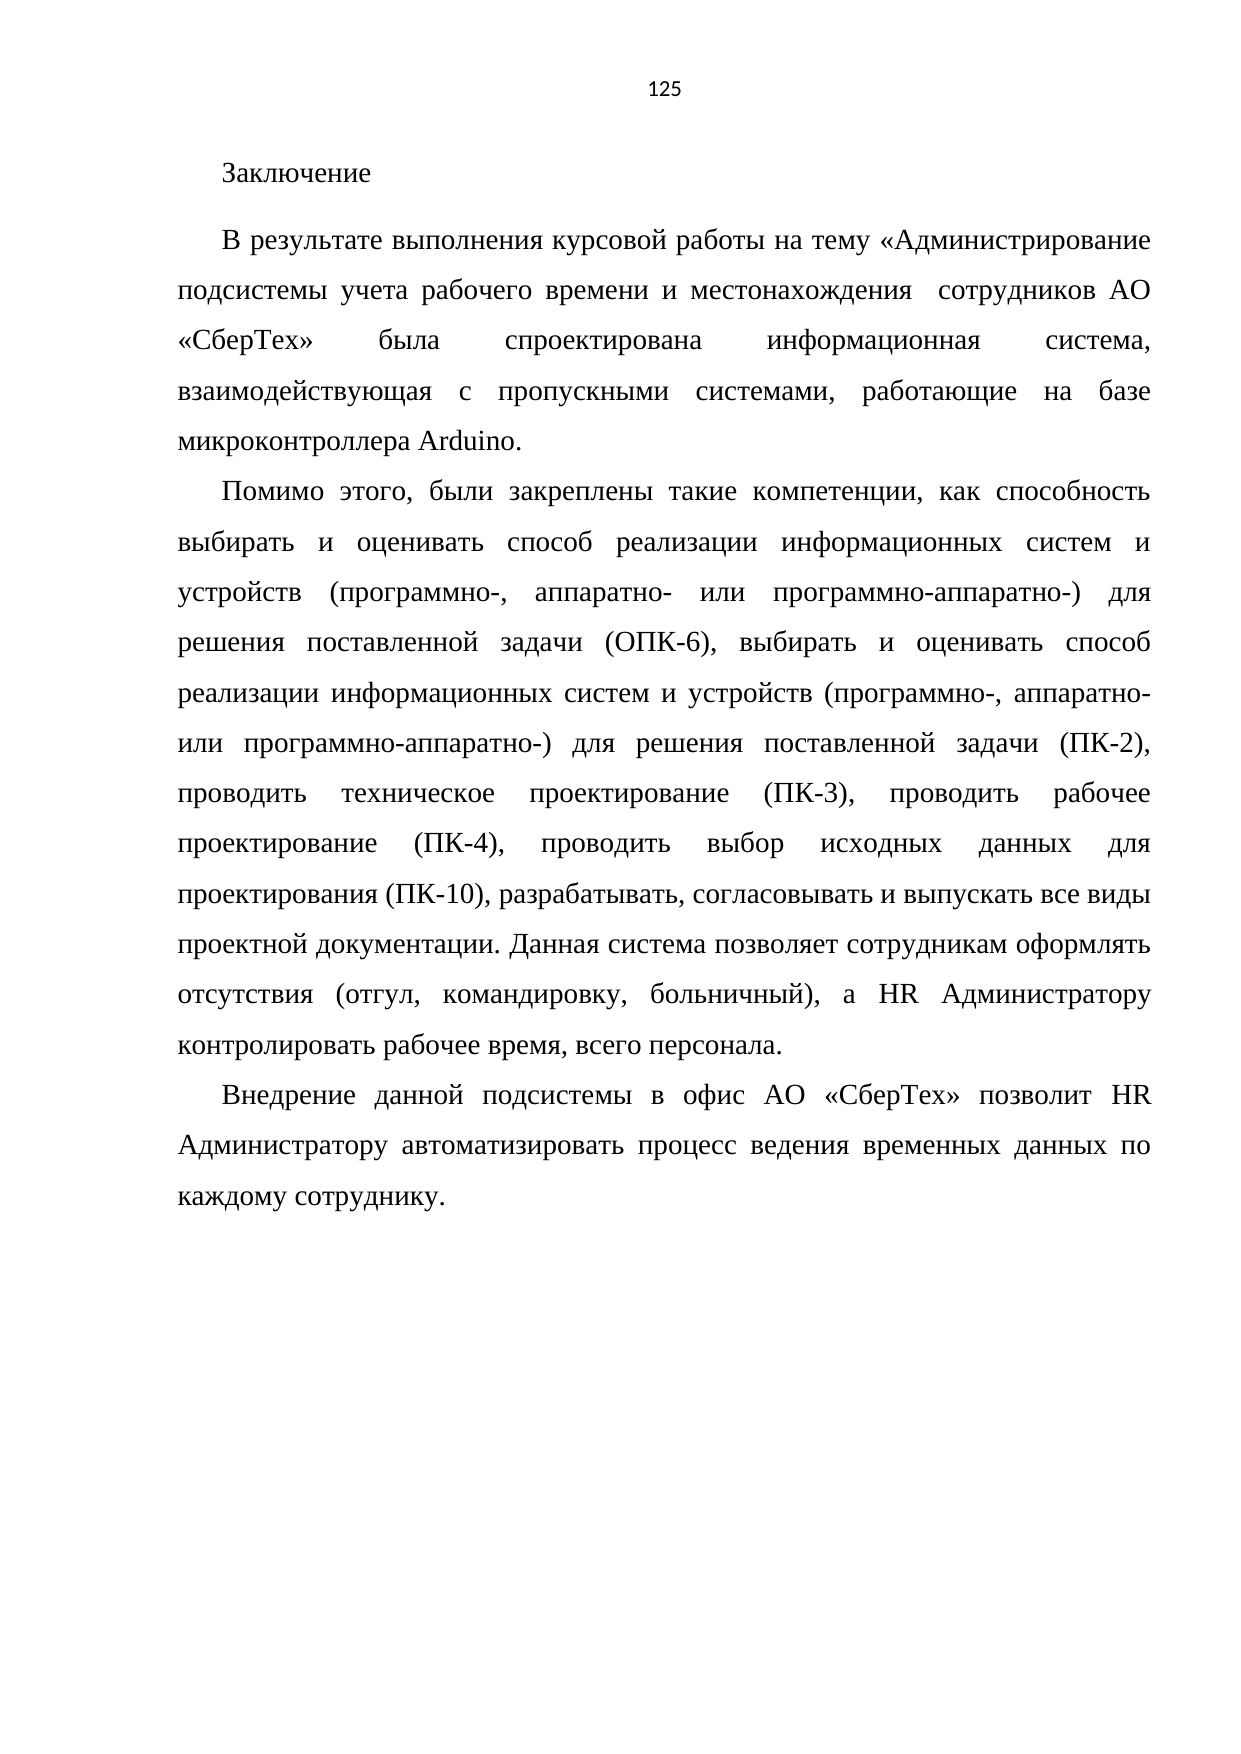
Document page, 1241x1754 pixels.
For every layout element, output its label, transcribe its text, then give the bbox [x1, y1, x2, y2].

subtitle Заключение [177, 155, 1152, 188]
text Внедрение данной подсистемы в офис АО «СберТех» позволит HR Администратору автоматизировать процесс ведения временных данных по каждому сотруднику. [177, 1077, 1152, 1211]
text В результате выполнения курсовой работы на тему «Администрирование подсистемы учета рабочего времени и местонахождения сотрудников АО «СберТех» была спроектирована информационная система, взаимодействующая с пропускными системами, работающие на базе микроконтроллера Arduino. [177, 222, 1152, 457]
text Помимо этого, были закреплены такие компетенции, как способность выбирать и оценивать способ реализации информационных систем и устройств (программно-, аппаратно- или программно-аппаратно-) для решения поставленной задачи (ОПК-6), выбирать и оценивать способ реализации информационных систем и устройств (программно-, аппаратно- или программно-аппаратно-) для решения поставленной задачи (ПК-2), проводить техническое проектирование (ПК-3), проводить рабочее проектирование (ПК-4), проводить выбор исходных данных для проектирования (ПК-10), разрабатывать, согласовывать и выпускать все виды проектной документации. Данная система позволяет сотрудникам оформлять отсутствия (отгул, командировку, больничный), а HR Администратору контролировать рабочее время, всего персонала. [177, 473, 1152, 1060]
